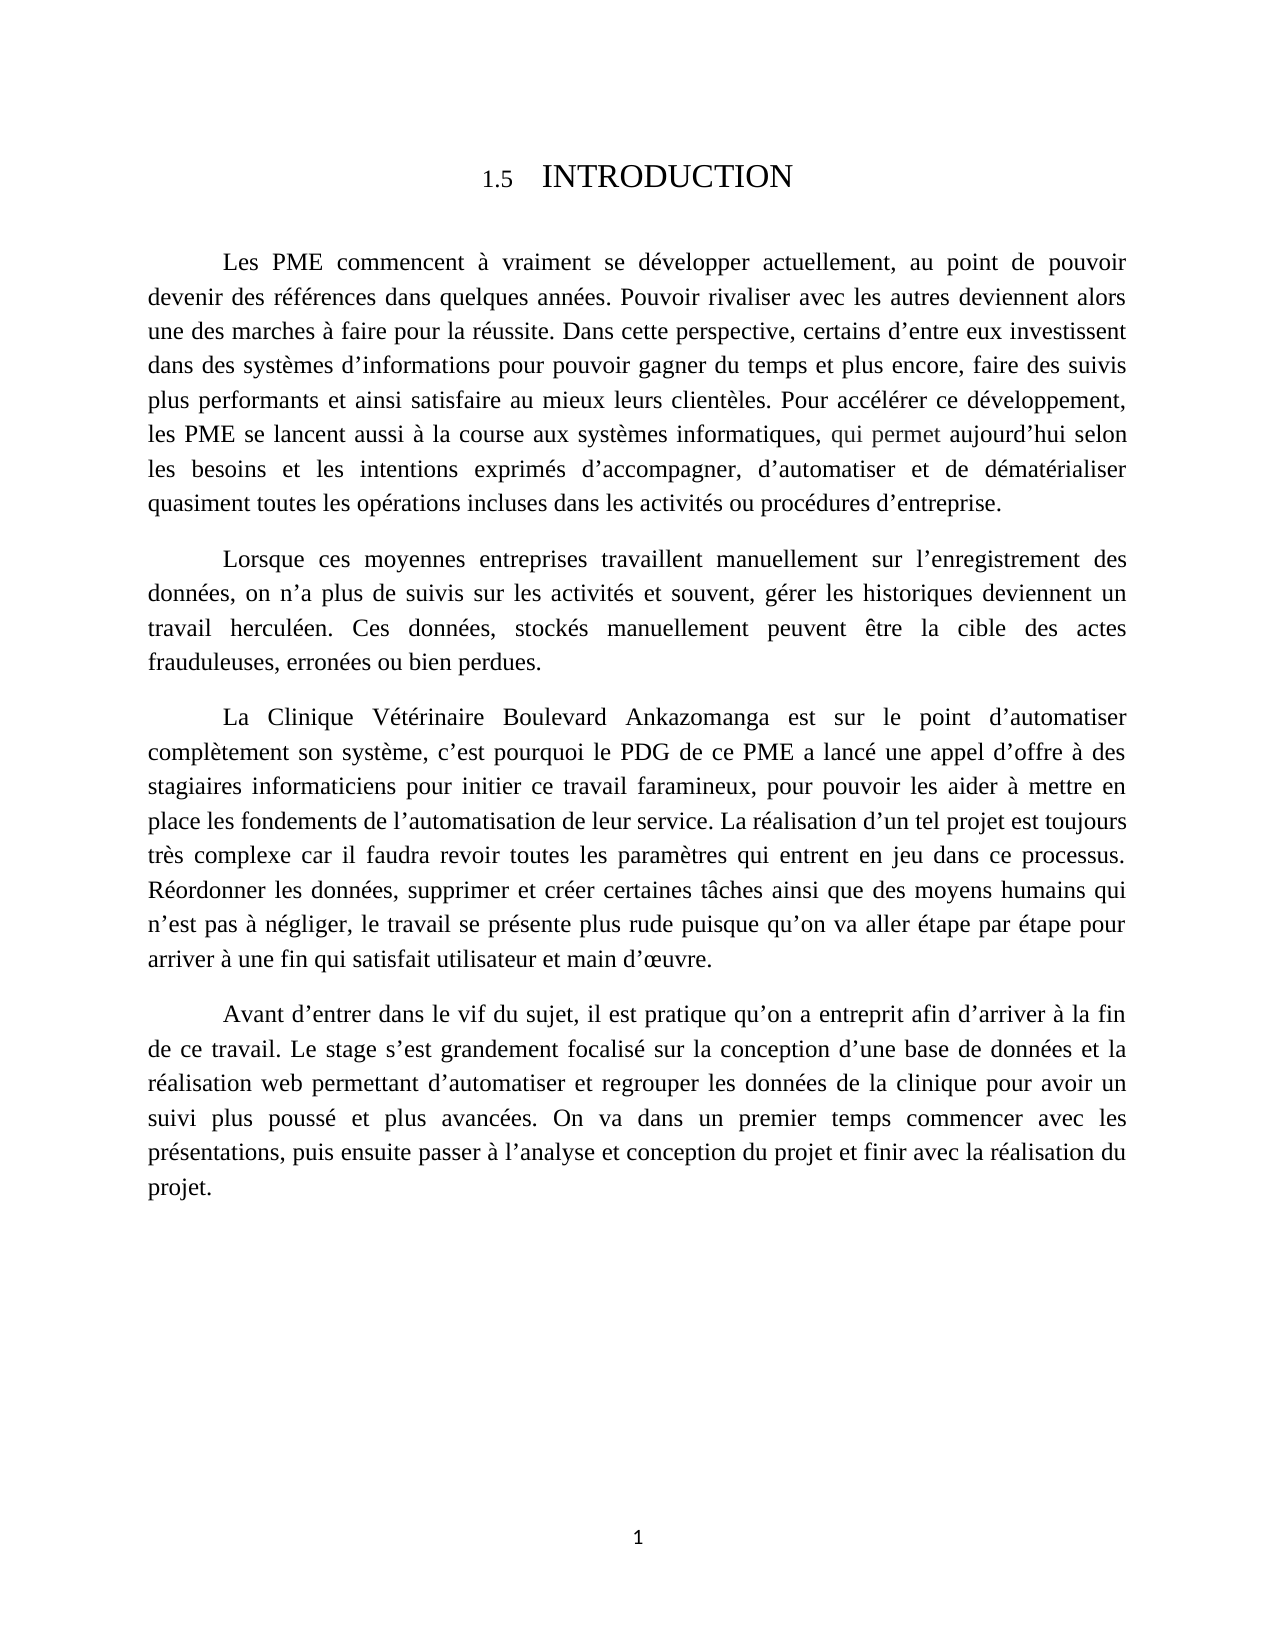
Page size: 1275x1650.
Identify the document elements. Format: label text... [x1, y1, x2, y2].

text La Clinique Vétérinaire Boulevard Ankazomanga est sur le point d’automatiser complètement son système, c’est pourquoi le PDG de ce PME a lancé une appel d’offre à des stagiaires informaticiens pour initier ce travail faramineux, pour pouvoir les aider à mettre en place les fondements de l’automatisation de leur service. La réalisation d’un tel projet est toujours très complexe car il faudra revoir toutes les paramètres qui entrent en jeu dans ce processus. Réordonner les données, supprimer et créer certaines tâches ainsi que des moyens humains qui n’est pas à négliger, le travail se présente plus rude puisque qu’on va aller étape par étape pour arriver à une fin qui satisfait utilisateur et main d’œuvre. [148, 702, 1127, 973]
subtitle INTRODUCTION [148, 156, 1127, 194]
text Lorsque ces moyennes entreprises travaillent manuellement sur l’enregistrement des données, on n’a plus de suivis sur les activités et souvent, gérer les historiques deviennent un travail herculéen. Ces données, stockés manuellement peuvent être la cible des actes frauduleuses, erronées ou bien perdues. [148, 544, 1127, 676]
text Avant d’entrer dans le vif du sujet, il est pratique qu’on a entreprit afin d’arriver à la fin de ce travail. Le stage s’est grandement focalisé sur la conception d’une base de données et la réalisation web permettant d’automatiser et regrouper les données de la clinique pour avoir un suivi plus poussé et plus avancées. On va dans un premier temps commencer avec les présentations, puis ensuite passer à l’analyse et conception du projet et finir avec la réalisation du projet. [148, 999, 1127, 1200]
text Les PME commencent à vraiment se développer actuellement, au point de pouvoir devenir des références dans quelques années. Pouvoir rivaliser avec les autres deviennent alors une des marches à faire pour la réussite. Dans cette perspective, certains d’entre eux investissent dans des systèmes d’informations pour pouvoir gagner du temps et plus encore, faire des suivis plus performants et ainsi satisfaire au mieux leurs clientèles. Pour accélérer ce développement, les PME se lancent aussi à la course aux systèmes informatiques, qui permet aujourd’hui selon les besoins et les intentions exprimés d’accompagner, d’automatiser et de dématérialiser quasiment toutes les opérations incluses dans les activités ou procédures d’entreprise. [148, 247, 1127, 517]
